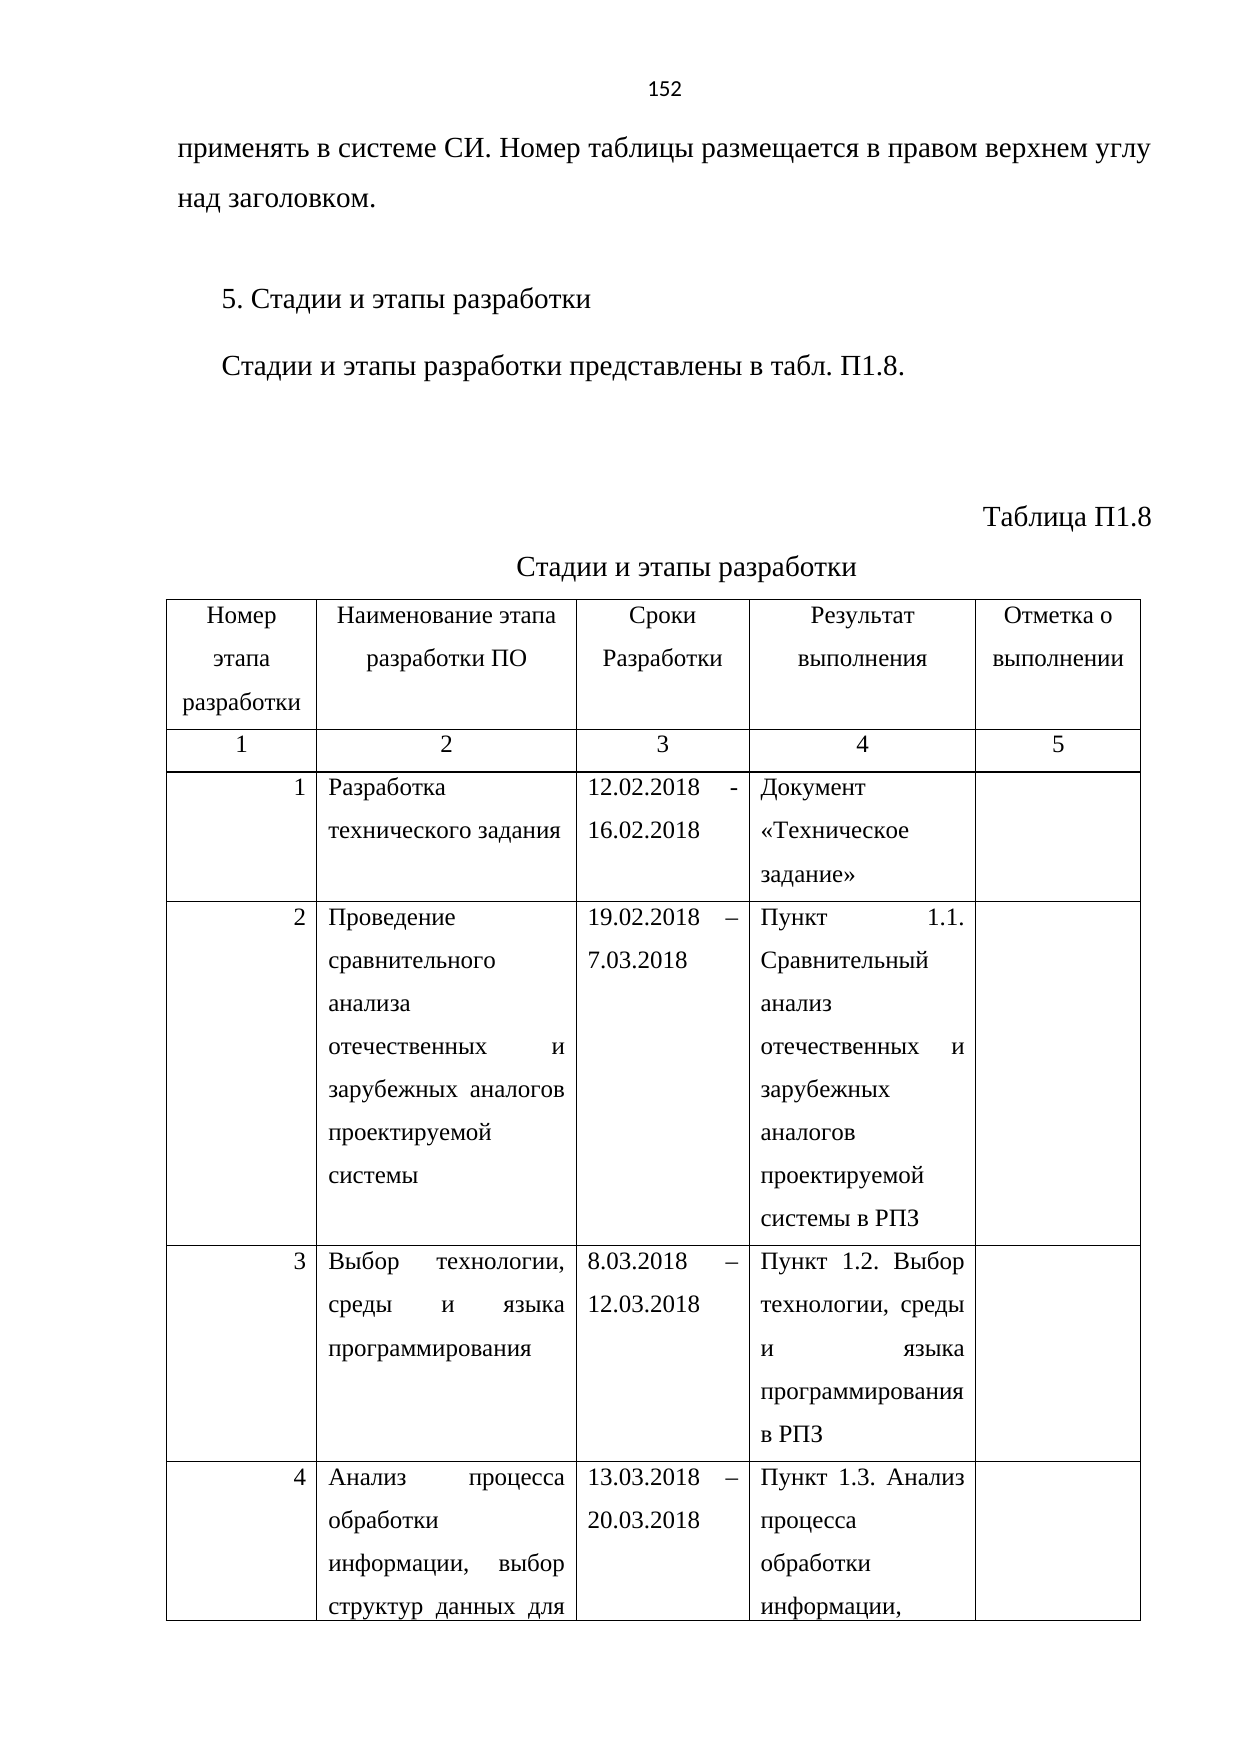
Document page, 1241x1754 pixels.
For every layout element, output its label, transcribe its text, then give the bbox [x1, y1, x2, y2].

text 5. Стадии и этапы разработки [177, 281, 1152, 314]
text Стадии и этапы разработки представлены в табл. П1.8. [177, 348, 1152, 381]
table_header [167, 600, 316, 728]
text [177, 130, 1152, 214]
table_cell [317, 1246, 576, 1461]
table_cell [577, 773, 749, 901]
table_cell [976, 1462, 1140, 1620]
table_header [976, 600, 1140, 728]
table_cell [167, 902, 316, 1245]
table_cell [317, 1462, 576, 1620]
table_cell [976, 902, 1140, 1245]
text Таблица П1.8 [177, 499, 1152, 532]
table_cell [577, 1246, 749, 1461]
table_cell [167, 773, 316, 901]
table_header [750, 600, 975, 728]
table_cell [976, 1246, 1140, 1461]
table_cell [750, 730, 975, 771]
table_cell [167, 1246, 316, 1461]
text Стадии и этапы разработки [177, 549, 1152, 583]
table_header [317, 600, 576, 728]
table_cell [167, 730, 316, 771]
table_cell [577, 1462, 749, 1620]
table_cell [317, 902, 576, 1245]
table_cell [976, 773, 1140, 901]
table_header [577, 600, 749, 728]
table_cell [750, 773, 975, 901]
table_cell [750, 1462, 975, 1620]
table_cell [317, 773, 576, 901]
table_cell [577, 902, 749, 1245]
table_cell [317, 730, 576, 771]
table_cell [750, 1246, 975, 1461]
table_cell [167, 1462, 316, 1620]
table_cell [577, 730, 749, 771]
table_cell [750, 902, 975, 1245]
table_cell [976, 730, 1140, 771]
